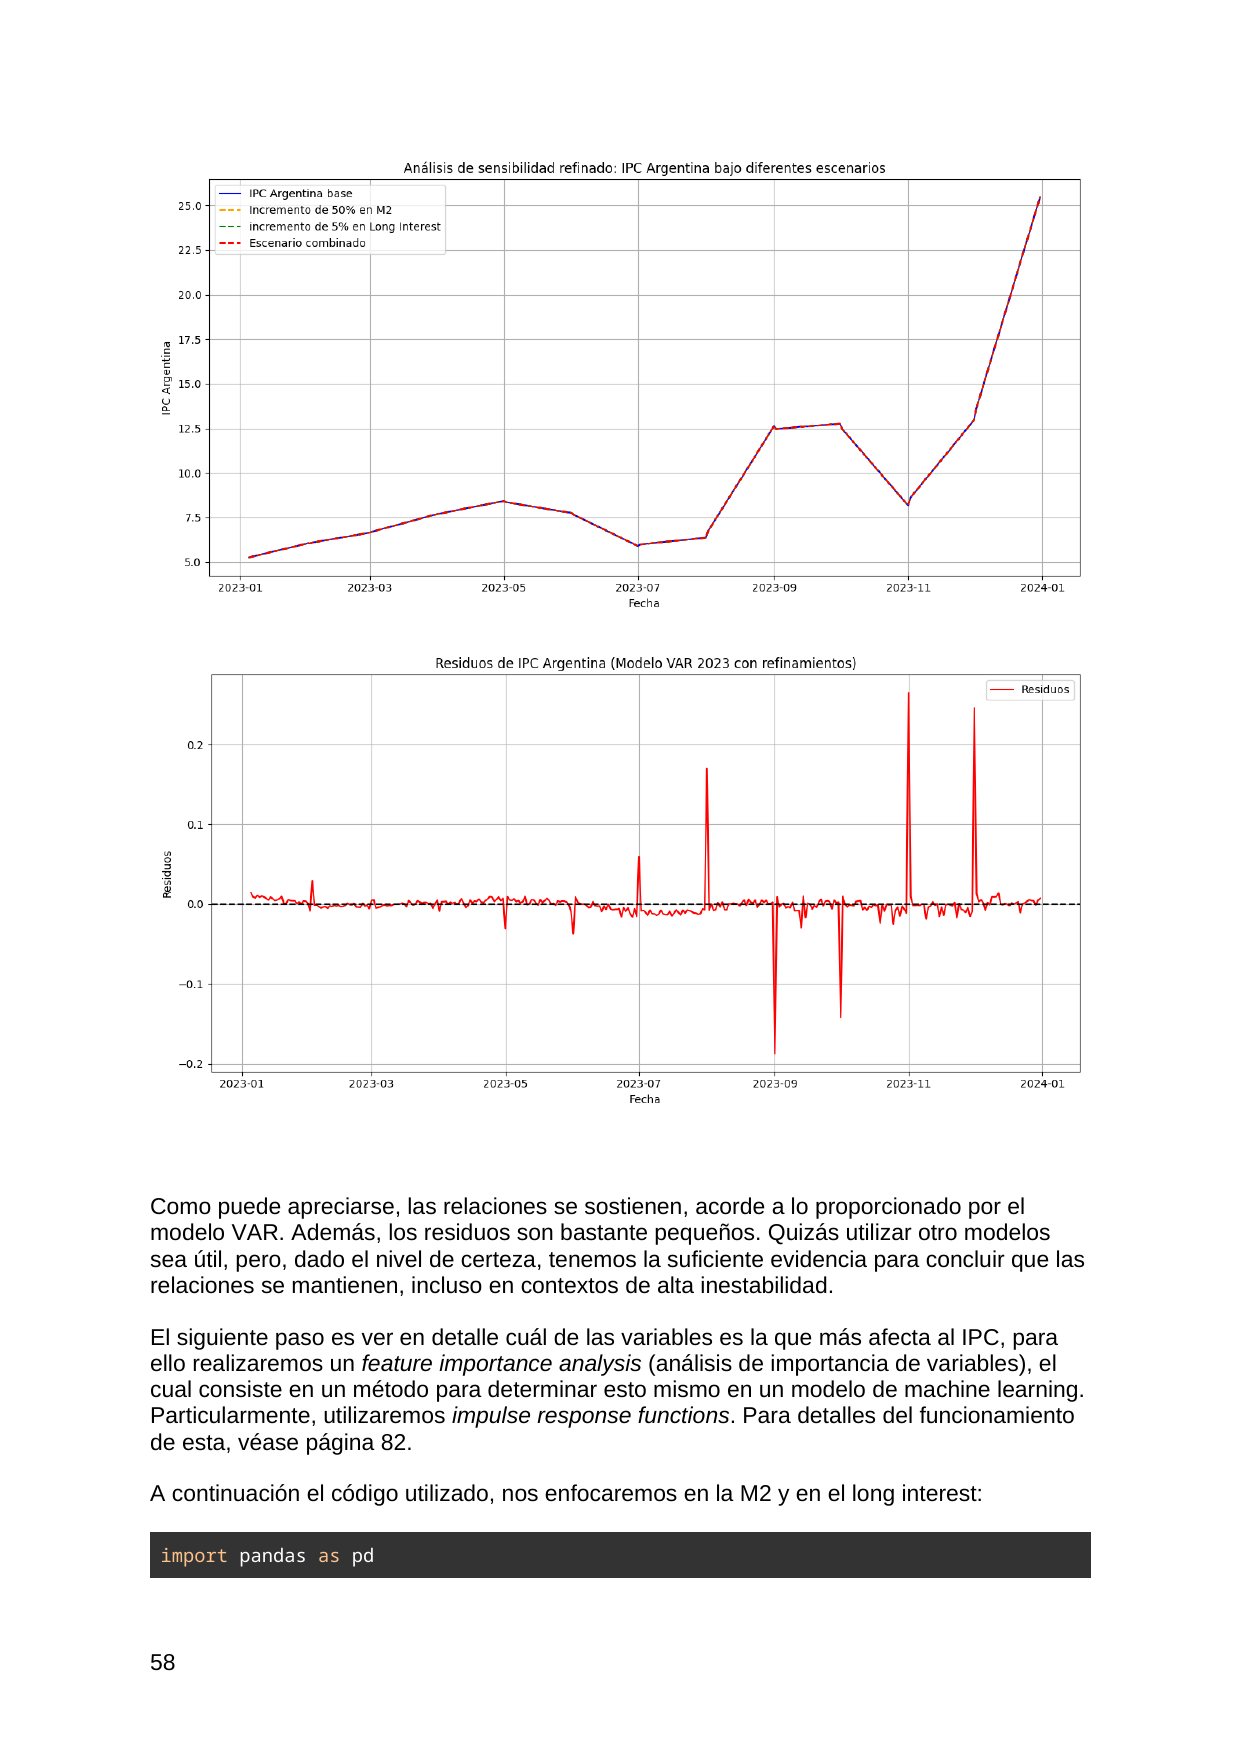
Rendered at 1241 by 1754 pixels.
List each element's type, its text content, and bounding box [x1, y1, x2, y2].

picture [150, 150, 1091, 621]
text Como puede apreciarse, las relaciones se sostienen, acorde a lo proporcionado por el modelo VAR. Además, los residuos son bastante pequeños. Quizás utilizar otro modelos sea útil, pero, dado el nivel de certeza, tenemos la suficiente evidencia para concluir que las relaciones se mantienen, incluso en contextos de alta inestabilidad. [150, 1193, 1090, 1298]
text El siguiente paso es ver en detalle cuál de las variables es la que más afecta al IPC, para ello realizaremos un feature importance analysis (análisis de importancia de variables), el cual consiste en un método para determinar esto mismo en un modelo de machine learning. Particularmente, utilizaremos impulse response functions. Para detalles del funcionamiento de esta, véase página 82. [150, 1323, 1090, 1455]
text A continuación el código utilizado, nos enfocaremos en la M2 y en el long interest: [150, 1480, 1090, 1507]
picture [150, 645, 1091, 1117]
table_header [150, 1532, 1091, 1578]
